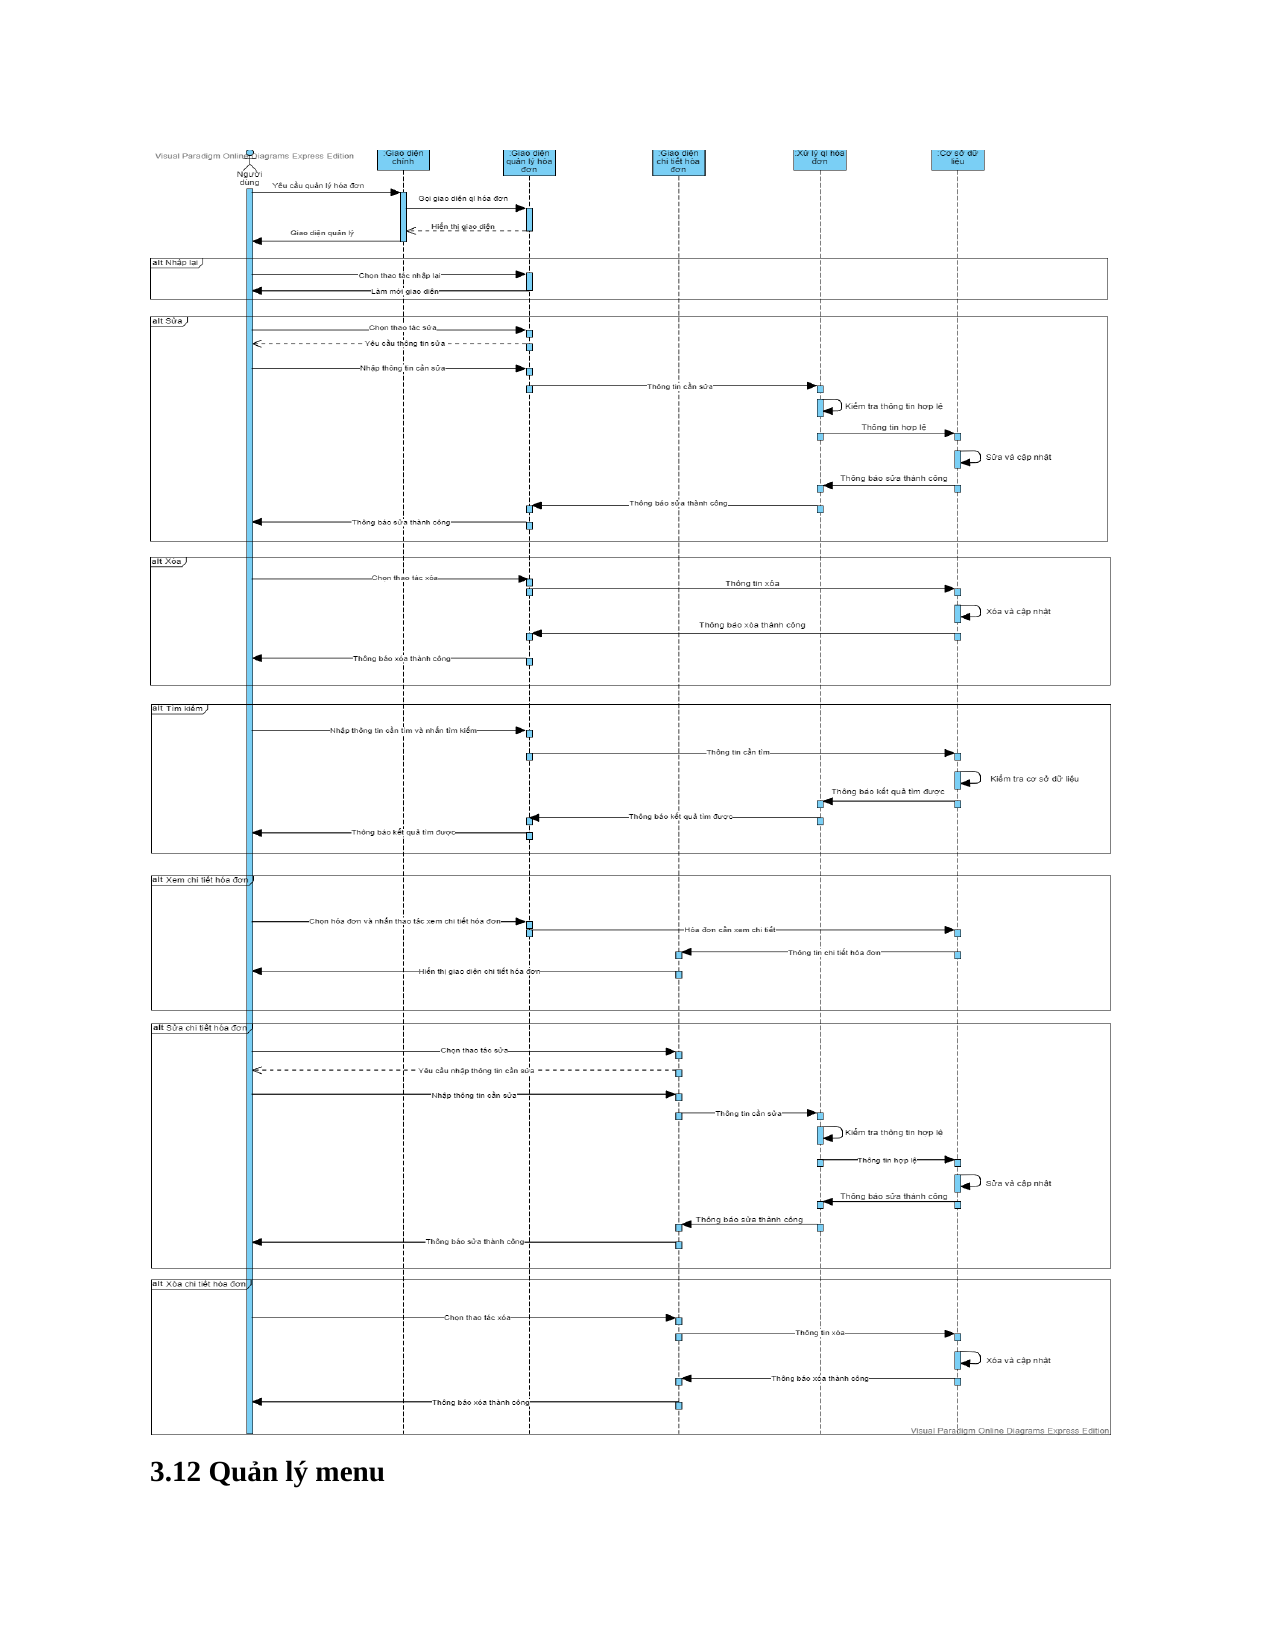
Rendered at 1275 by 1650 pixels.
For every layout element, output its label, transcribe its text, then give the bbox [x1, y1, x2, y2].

text 3.12 Quản lý menu [150, 1454, 1125, 1488]
picture [150, 150, 1113, 1436]
